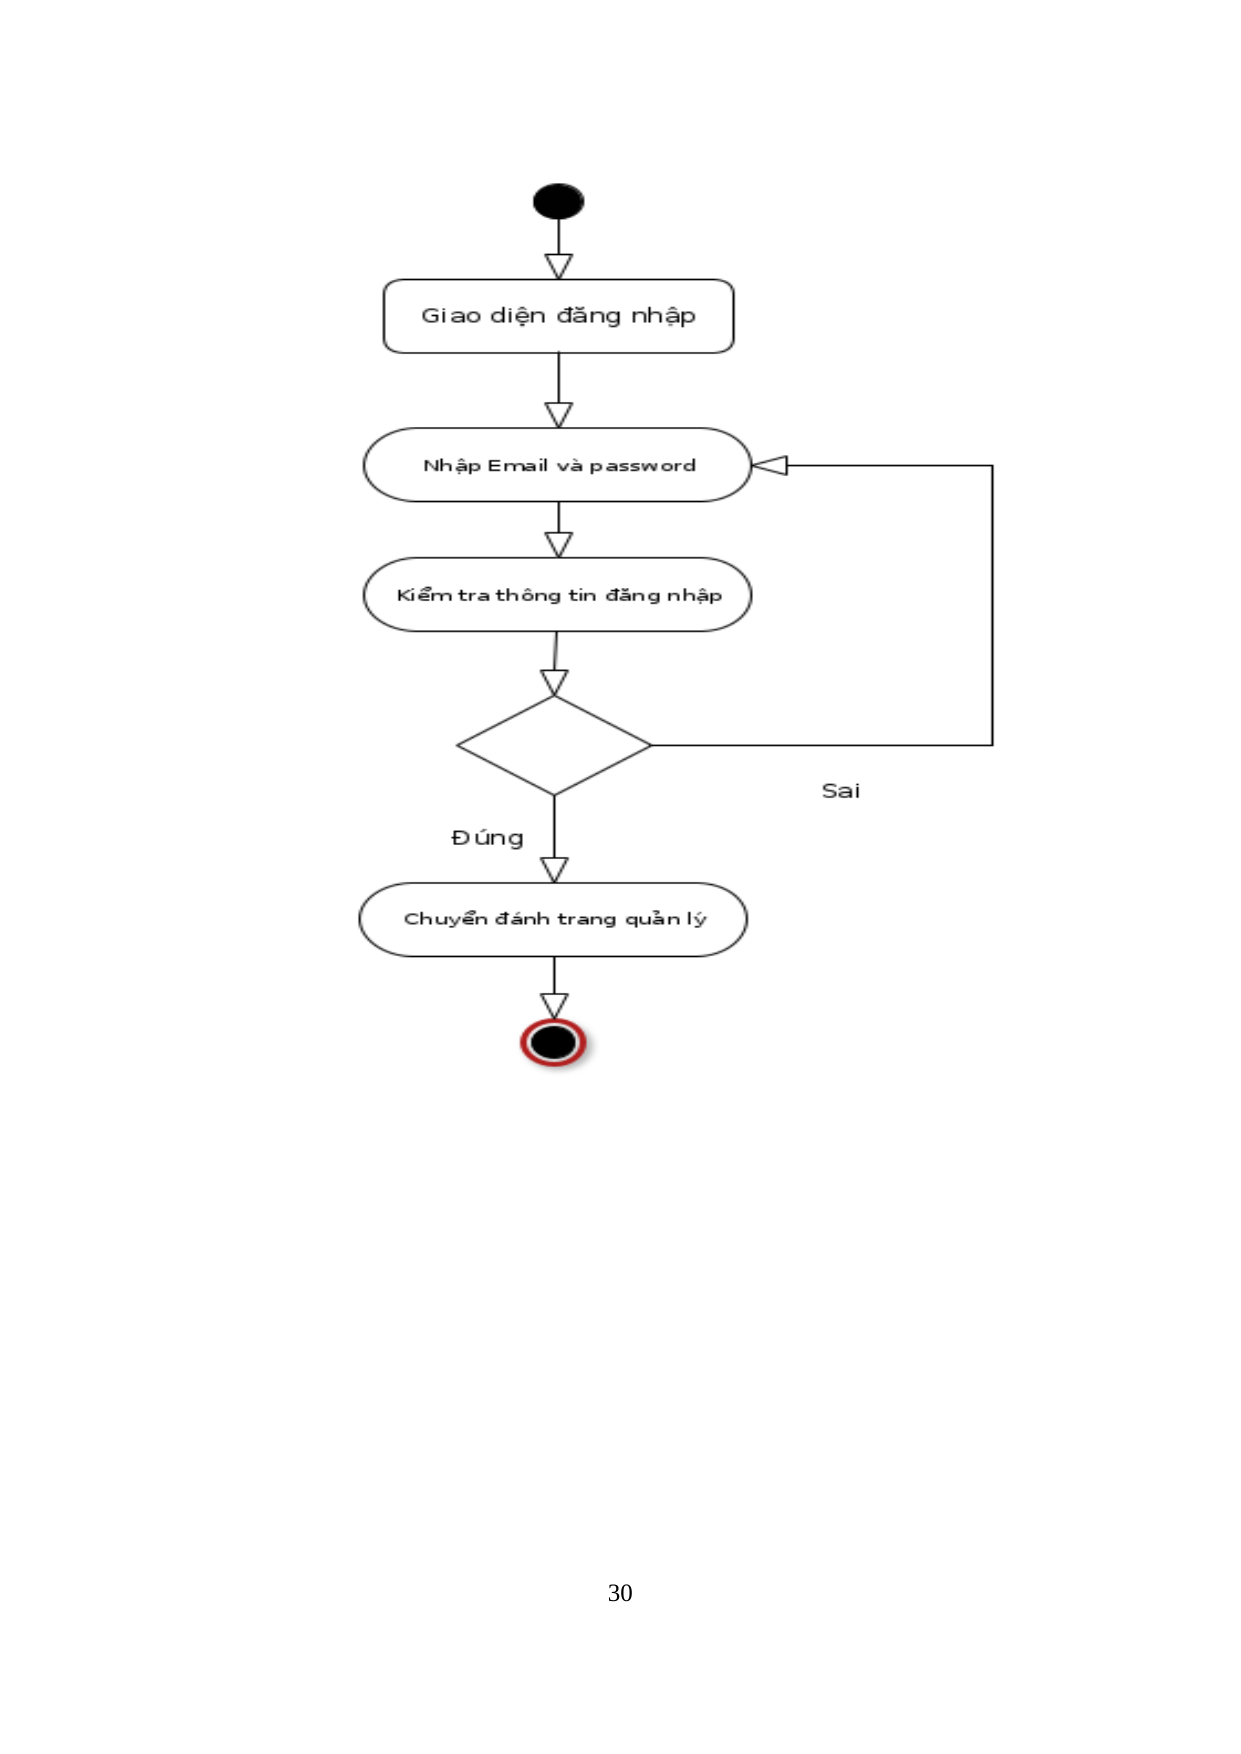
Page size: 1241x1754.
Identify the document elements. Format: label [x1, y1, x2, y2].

picture [118, 143, 1107, 1117]
